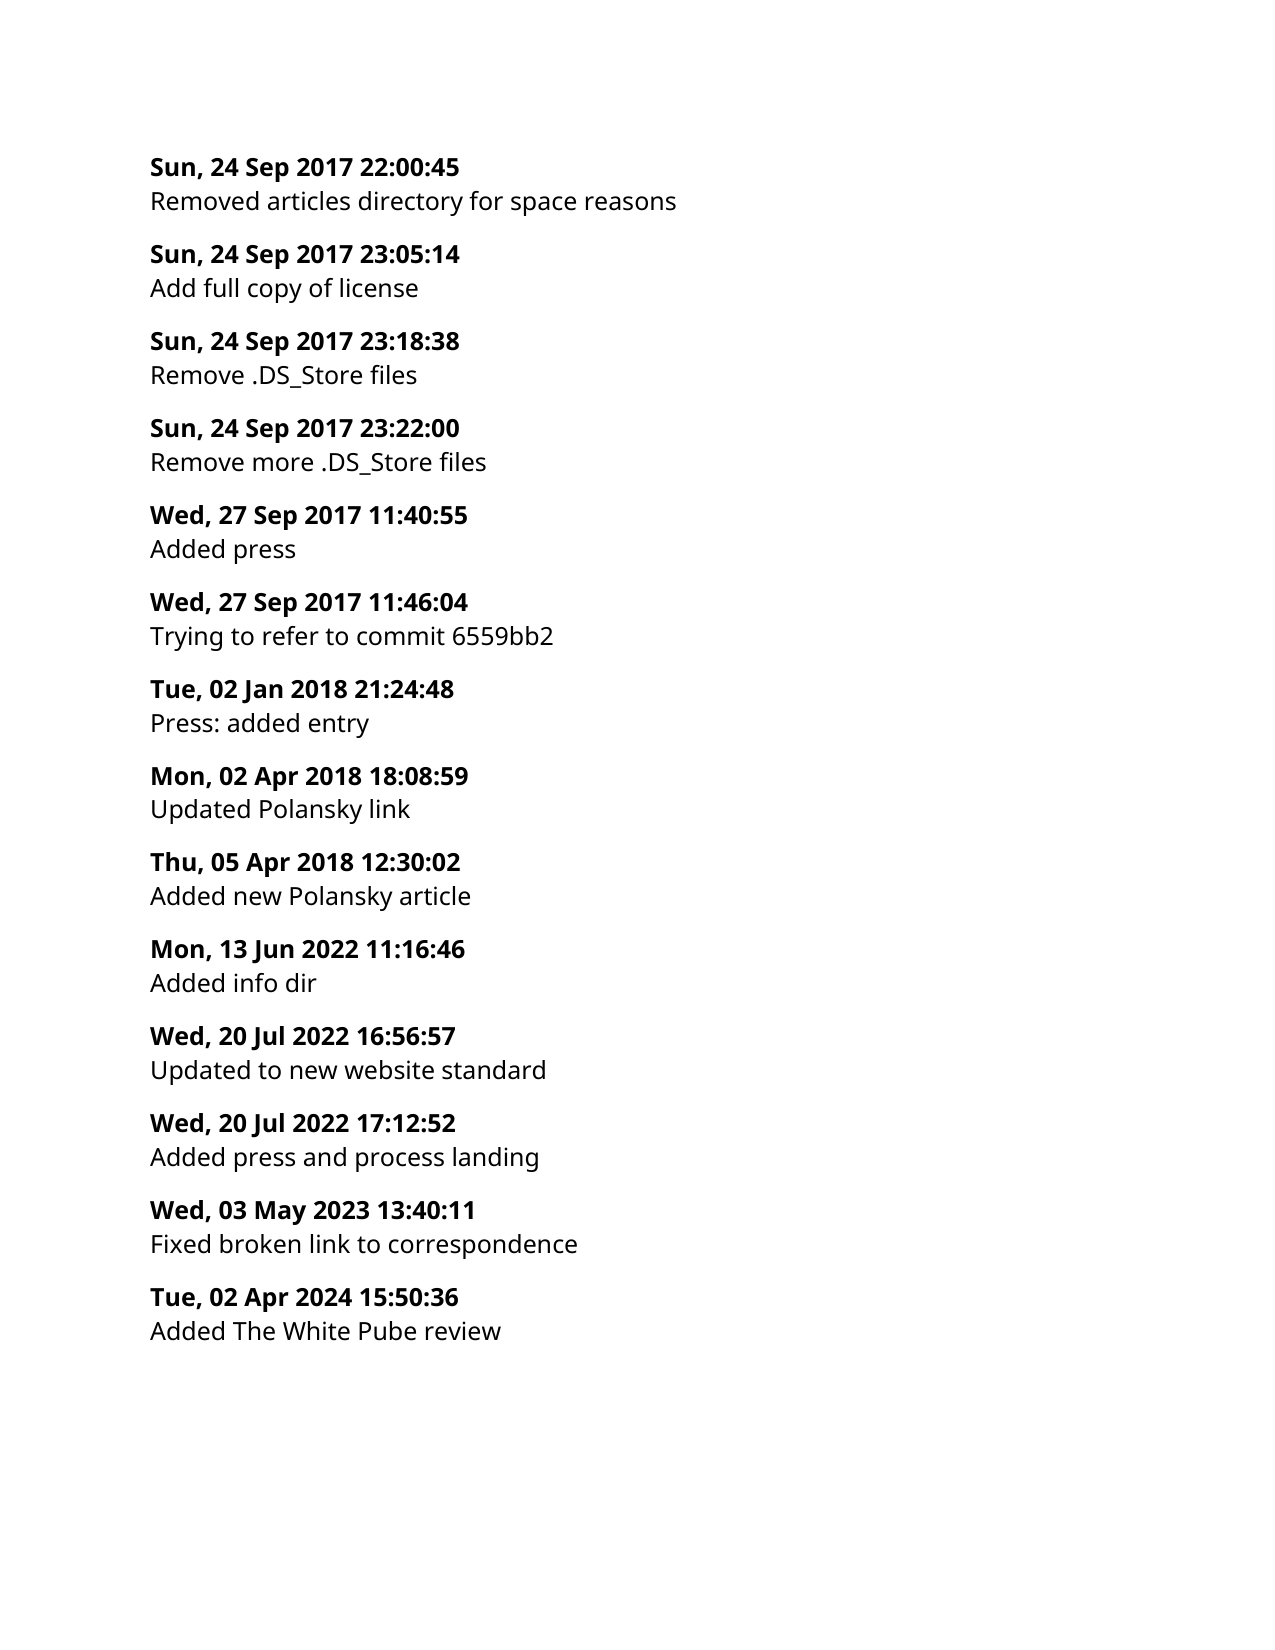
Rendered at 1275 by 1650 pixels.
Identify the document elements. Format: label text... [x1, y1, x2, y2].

text Sun, 24 Sep 2017 23:22:00 Remove more .DS_Store files [150, 411, 1125, 479]
text Sun, 24 Sep 2017 23:05:14 Add full copy of license [150, 237, 1125, 305]
text Wed, 03 May 2023 13:40:11 Fixed broken link to correspondence [150, 1192, 1125, 1261]
text Thu, 05 Apr 2018 12:30:02 Added new Polansky article [150, 845, 1125, 913]
text Tue, 02 Apr 2024 15:50:36 Added The White Pube review [150, 1279, 1125, 1347]
text Tue, 02 Jan 2018 21:24:48 Press: added entry [150, 671, 1125, 739]
text Wed, 20 Jul 2022 16:56:57 Updated to new website standard [150, 1019, 1125, 1087]
text Mon, 02 Apr 2018 18:08:59 Updated Polansky link [150, 758, 1125, 826]
text Wed, 27 Sep 2017 11:46:04 Trying to refer to commit 6559bb2 [150, 584, 1125, 652]
text Wed, 20 Jul 2022 17:12:52 Added press and process landing [150, 1106, 1125, 1174]
text Mon, 13 Jun 2022 11:16:46 Added info dir [150, 932, 1125, 1000]
text Sun, 24 Sep 2017 22:00:45 Removed articles directory for space reasons [150, 150, 1125, 218]
text Wed, 27 Sep 2017 11:40:55 Added press [150, 497, 1125, 566]
text Sun, 24 Sep 2017 23:18:38 Remove .DS_Store files [150, 324, 1125, 392]
